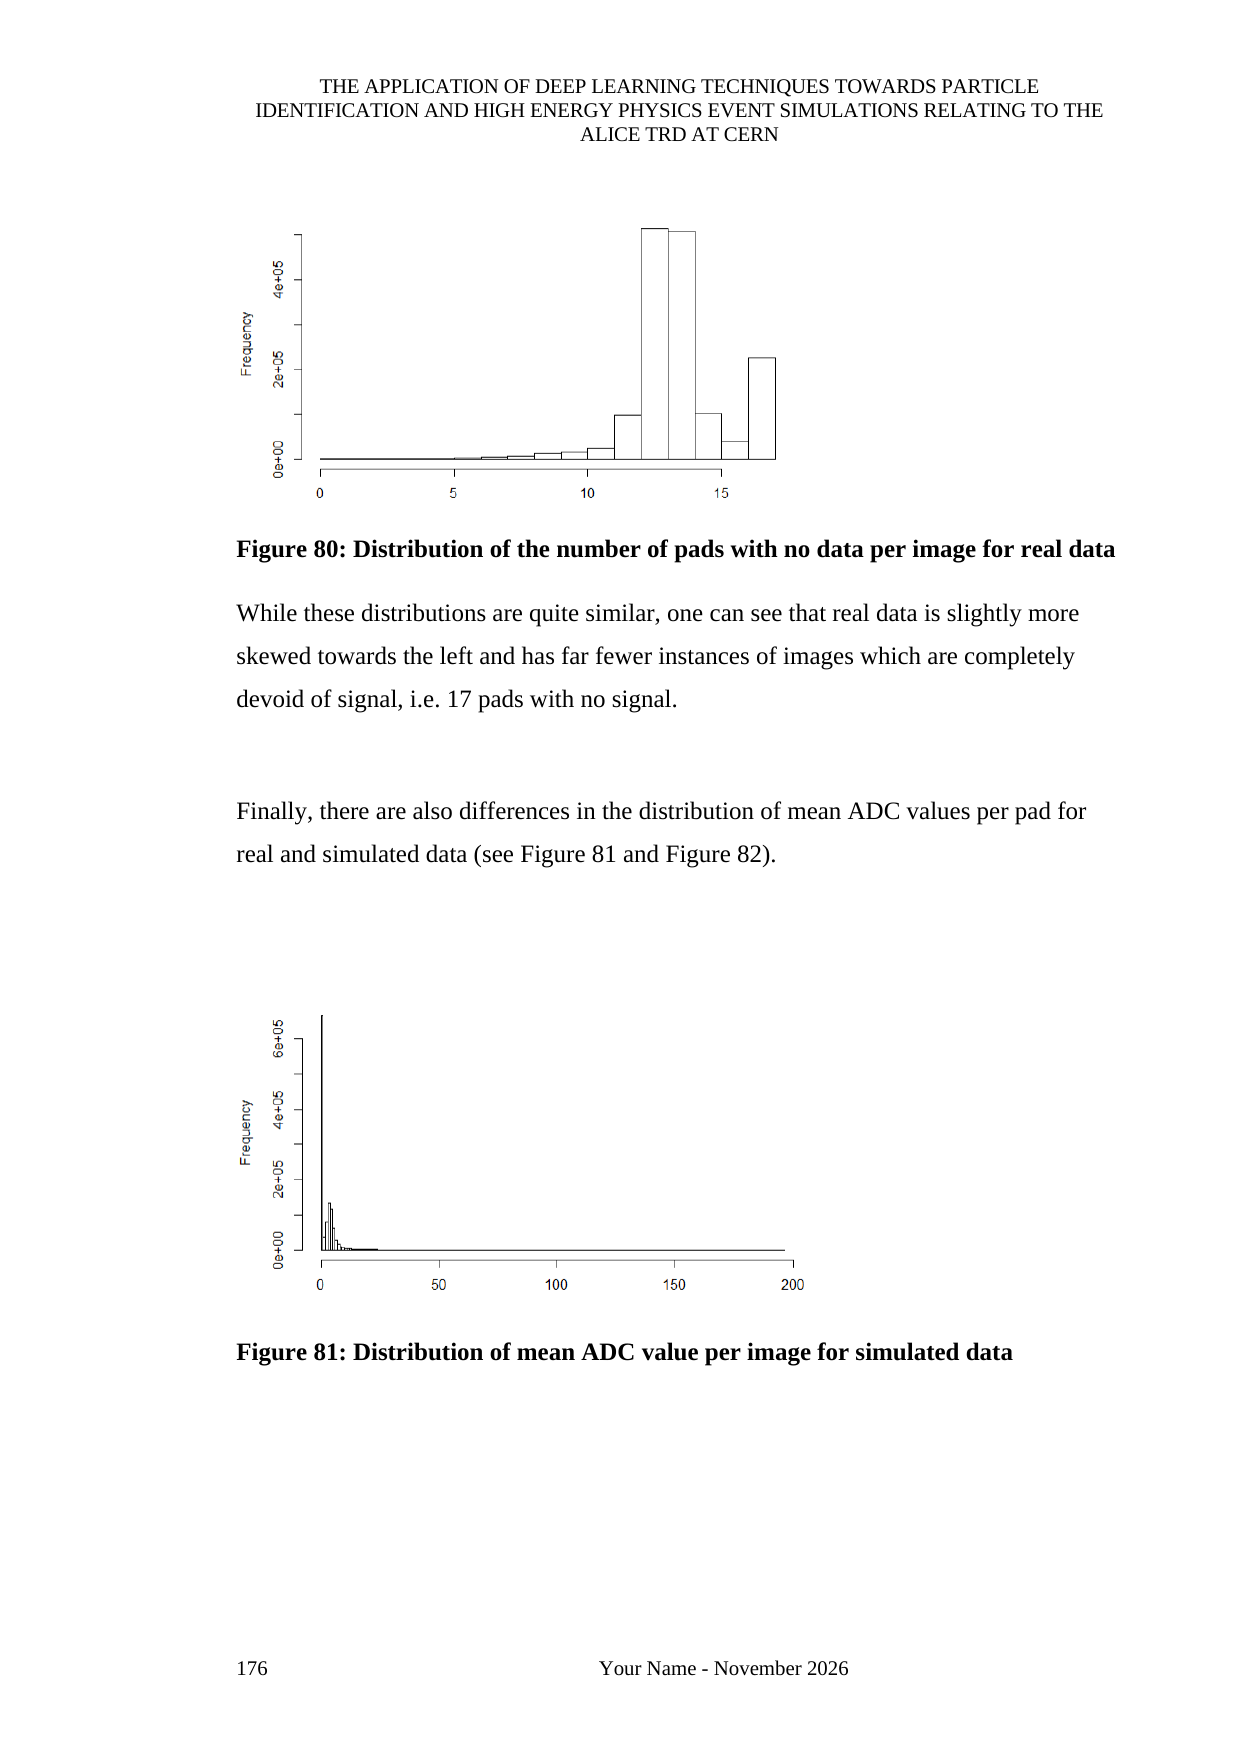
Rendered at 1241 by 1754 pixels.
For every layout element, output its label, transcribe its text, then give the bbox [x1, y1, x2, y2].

text While these distributions are quite similar, one can see that real data is slightly more skewed towards the left and has far fewer instances of images which are completely devoid of signal, i.e. 17 pads with no signal. [236, 598, 1122, 713]
text Figure 80: Distribution of the number of pads with no data per image for real data [236, 534, 1122, 563]
text Finally, there are also differences in the distribution of mean ADC values per pad for real and simulated data (see Figure 70 and Figure 71). [236, 796, 1122, 868]
picture [236, 226, 788, 508]
picture [236, 1005, 816, 1310]
text Figure 81: Distribution of mean ADC value per image for simulated data [236, 1337, 1122, 1365]
